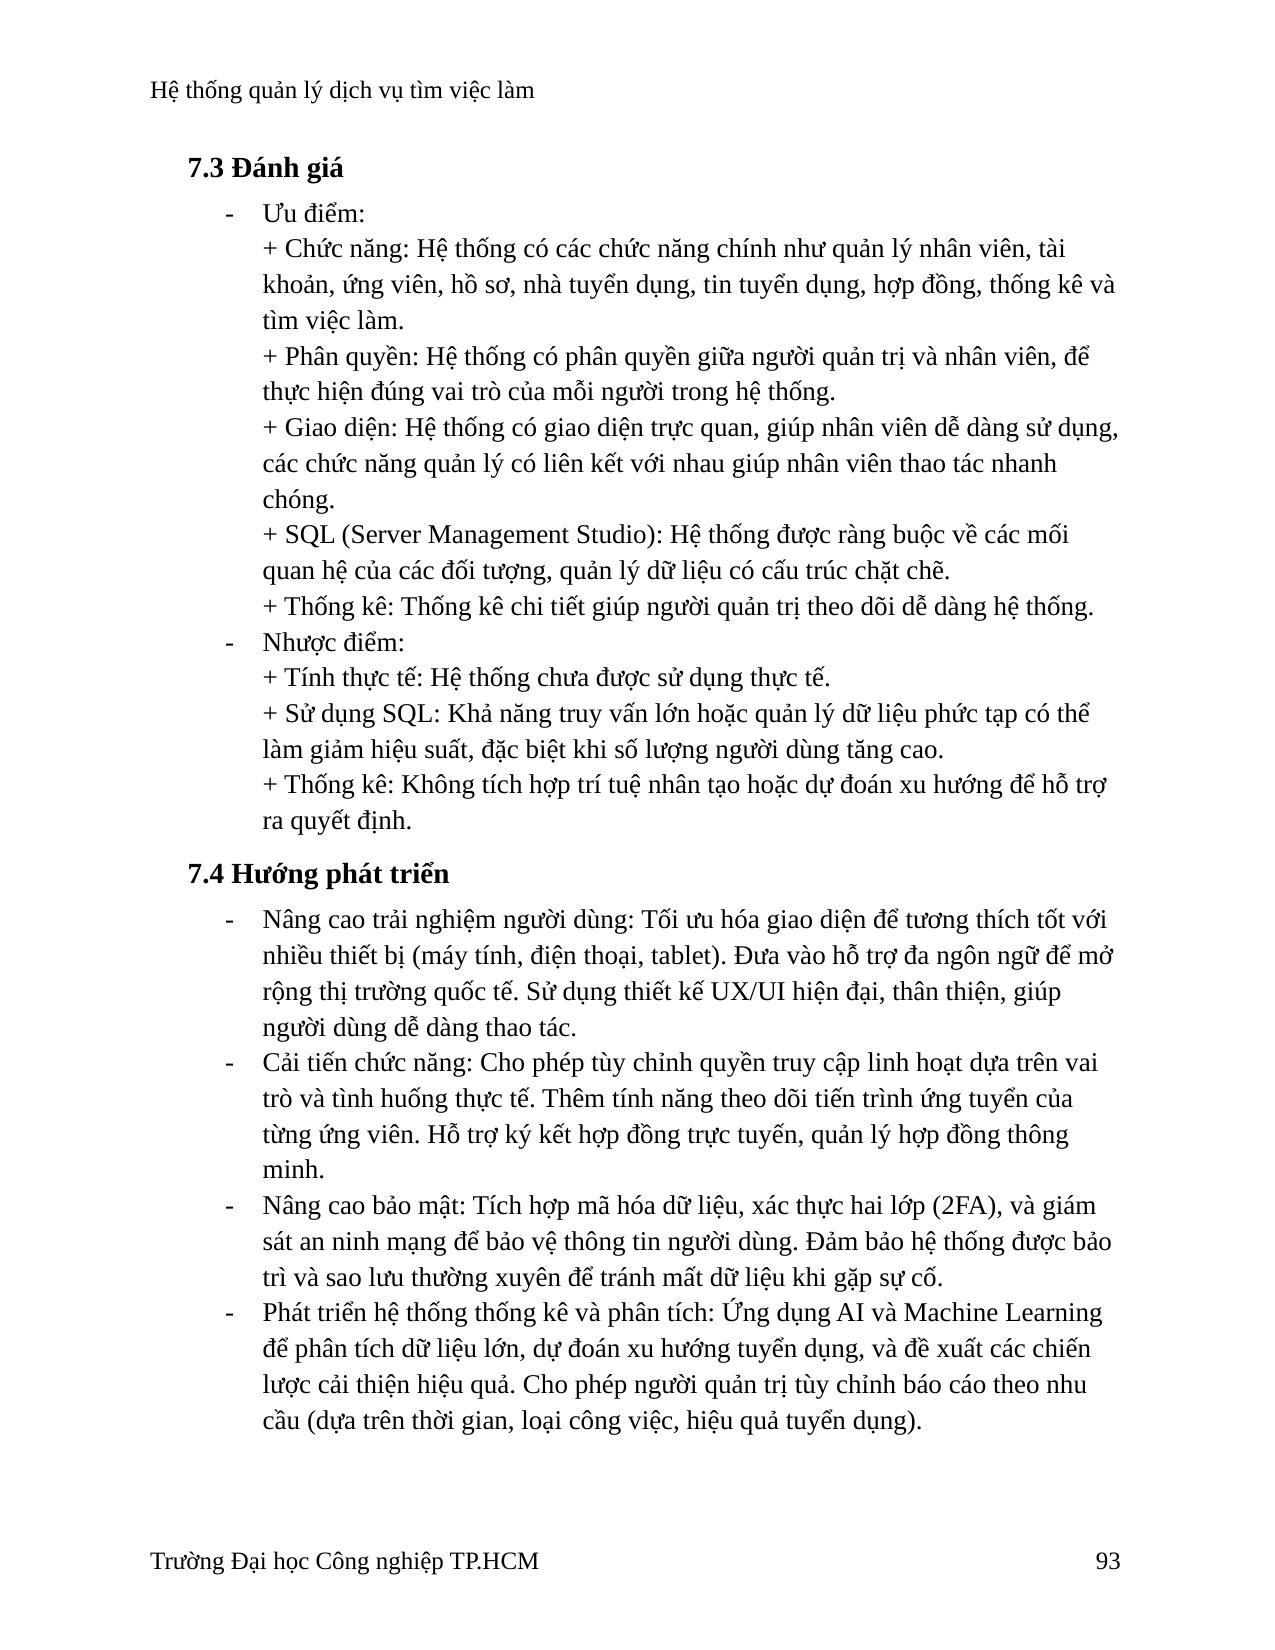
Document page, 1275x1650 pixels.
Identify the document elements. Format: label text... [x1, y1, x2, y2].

subtitle Đánh giá [187, 150, 1125, 183]
list Nhược điểm: [225, 626, 1125, 657]
list + Phân quyền: Hệ thống có phân quyền giữa người quản trị và nhân viên, để thực hiện đúng vai trò của mỗi người trong hệ thống. [262, 340, 1125, 407]
list + Giao diện: Hệ thống có giao diện trực quan, giúp nhân viên dễ dàng sử dụng, các chức năng quản lý có liên kết với nhau giúp nhân viên thao tác nhanh chóng. [262, 411, 1125, 514]
list Phát triển hệ thống thống kê và phân tích: Ứng dụng AI và Machine Learning để phân tích dữ liệu lớn, dự đoán xu hướng tuyển dụng, và đề xuất các chiến lược cải thiện hiệu quả. Cho phép người quản trị tùy chỉnh báo cáo theo nhu cầu (dựa trên thời gian, loại công việc, hiệu quả tuyển dụng). [225, 1297, 1125, 1435]
list + Thống kê: Thống kê chi tiết giúp người quản trị theo dõi dễ dàng hệ thống. [262, 590, 1125, 621]
list + Tính thực tế: Hệ thống chưa được sử dụng thực tế. [262, 661, 1125, 692]
subtitle Hướng phát triển [187, 857, 1125, 890]
list + Thống kê: Không tích hợp trí tuệ nhân tạo hoặc dự đoán xu hướng để hỗ trợ ra quyết định. [262, 768, 1125, 835]
list + Sử dụng SQL: Khả năng truy vấn lớn hoặc quản lý dữ liệu phức tạp có thể làm giảm hiệu suất, đặc biệt khi số lượng người dùng tăng cao. [262, 697, 1125, 764]
list + Chức năng: Hệ thống có các chức năng chính như quản lý nhân viên, tài khoản, ứng viên, hồ sơ, nhà tuyển dụng, tin tuyển dụng, hợp đồng, thống kê và tìm việc làm. [262, 233, 1125, 335]
list Nâng cao trải nghiệm người dùng: Tối ưu hóa giao diện để tương thích tốt với nhiều thiết bị (máy tính, điện thoại, tablet). Đưa vào hỗ trợ đa ngôn ngữ để mở rộng thị trường quốc tế. Sử dụng thiết kế UX/UI hiện đại, thân thiện, giúp người dùng dễ dàng thao tác. [225, 903, 1125, 1042]
list + SQL (Server Management Studio): Hệ thống được ràng buộc về các mối quan hệ của các đối tượng, quản lý dữ liệu có cấu trúc chặt chẽ. [262, 518, 1125, 585]
list Cải tiến chức năng: Cho phép tùy chỉnh quyền truy cập linh hoạt dựa trên vai trò và tình huống thực tế. Thêm tính năng theo dõi tiến trình ứng tuyển của từng ứng viên. Hỗ trợ ký kết hợp đồng trực tuyến, quản lý hợp đồng thông minh. [225, 1046, 1125, 1185]
list Nâng cao bảo mật: Tích hợp mã hóa dữ liệu, xác thực hai lớp (2FA), và giám sát an ninh mạng để bảo vệ thông tin người dùng. Đảm bảo hệ thống được bảo trì và sao lưu thường xuyên để tránh mất dữ liệu khi gặp sự cố. [225, 1189, 1125, 1292]
list Ưu điểm: [225, 197, 1125, 228]
